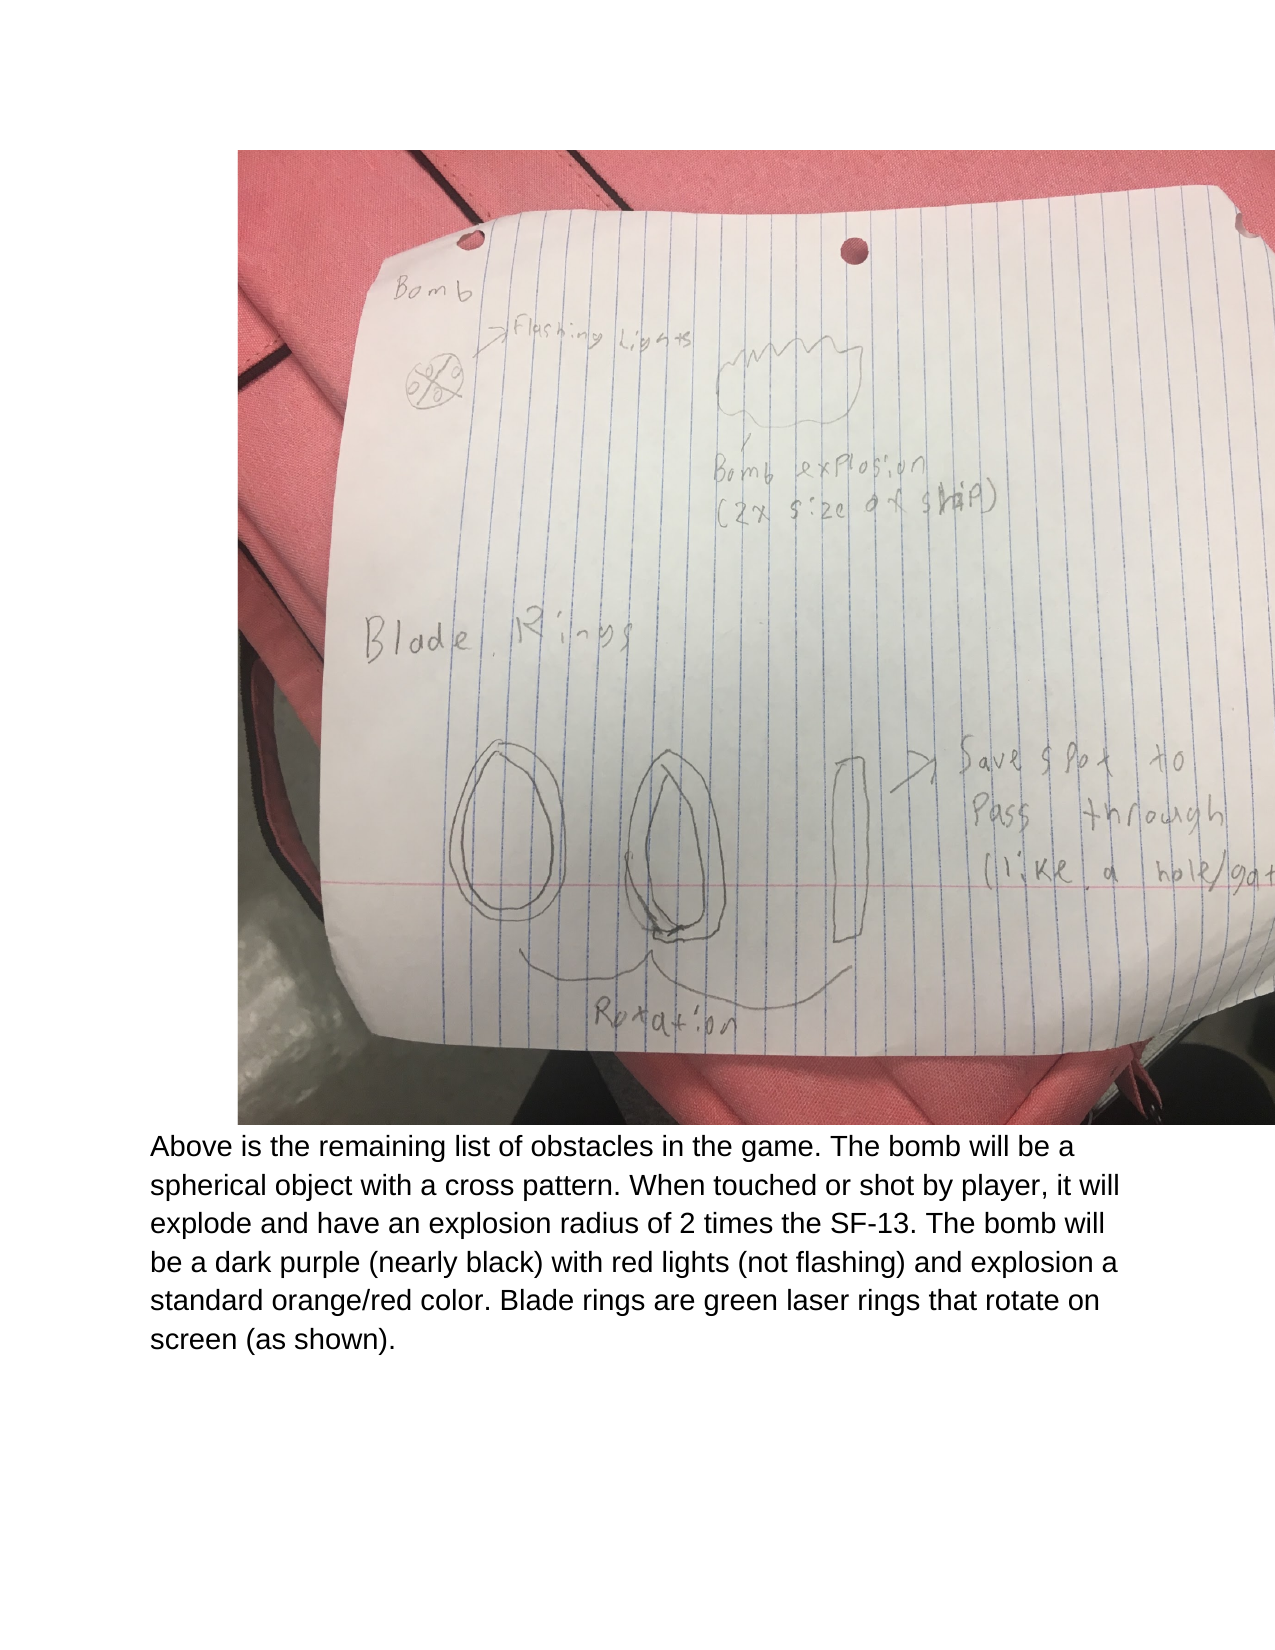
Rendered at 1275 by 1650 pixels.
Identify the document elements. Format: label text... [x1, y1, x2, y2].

text Above is the remaining list of obstacles in the game. The bomb will be a spherical object with a cross pattern. When touched or shot by player, it will explode and have an explosion radius of 2 times the SF-13. The bomb will be a dark purple (nearly black) with red lights (not flashing) and explosion a standard orange/red color. Blade rings are green laser rings that rotate on screen (as shown). [150, 1129, 1125, 1355]
picture [239, 151, 1275, 1125]
